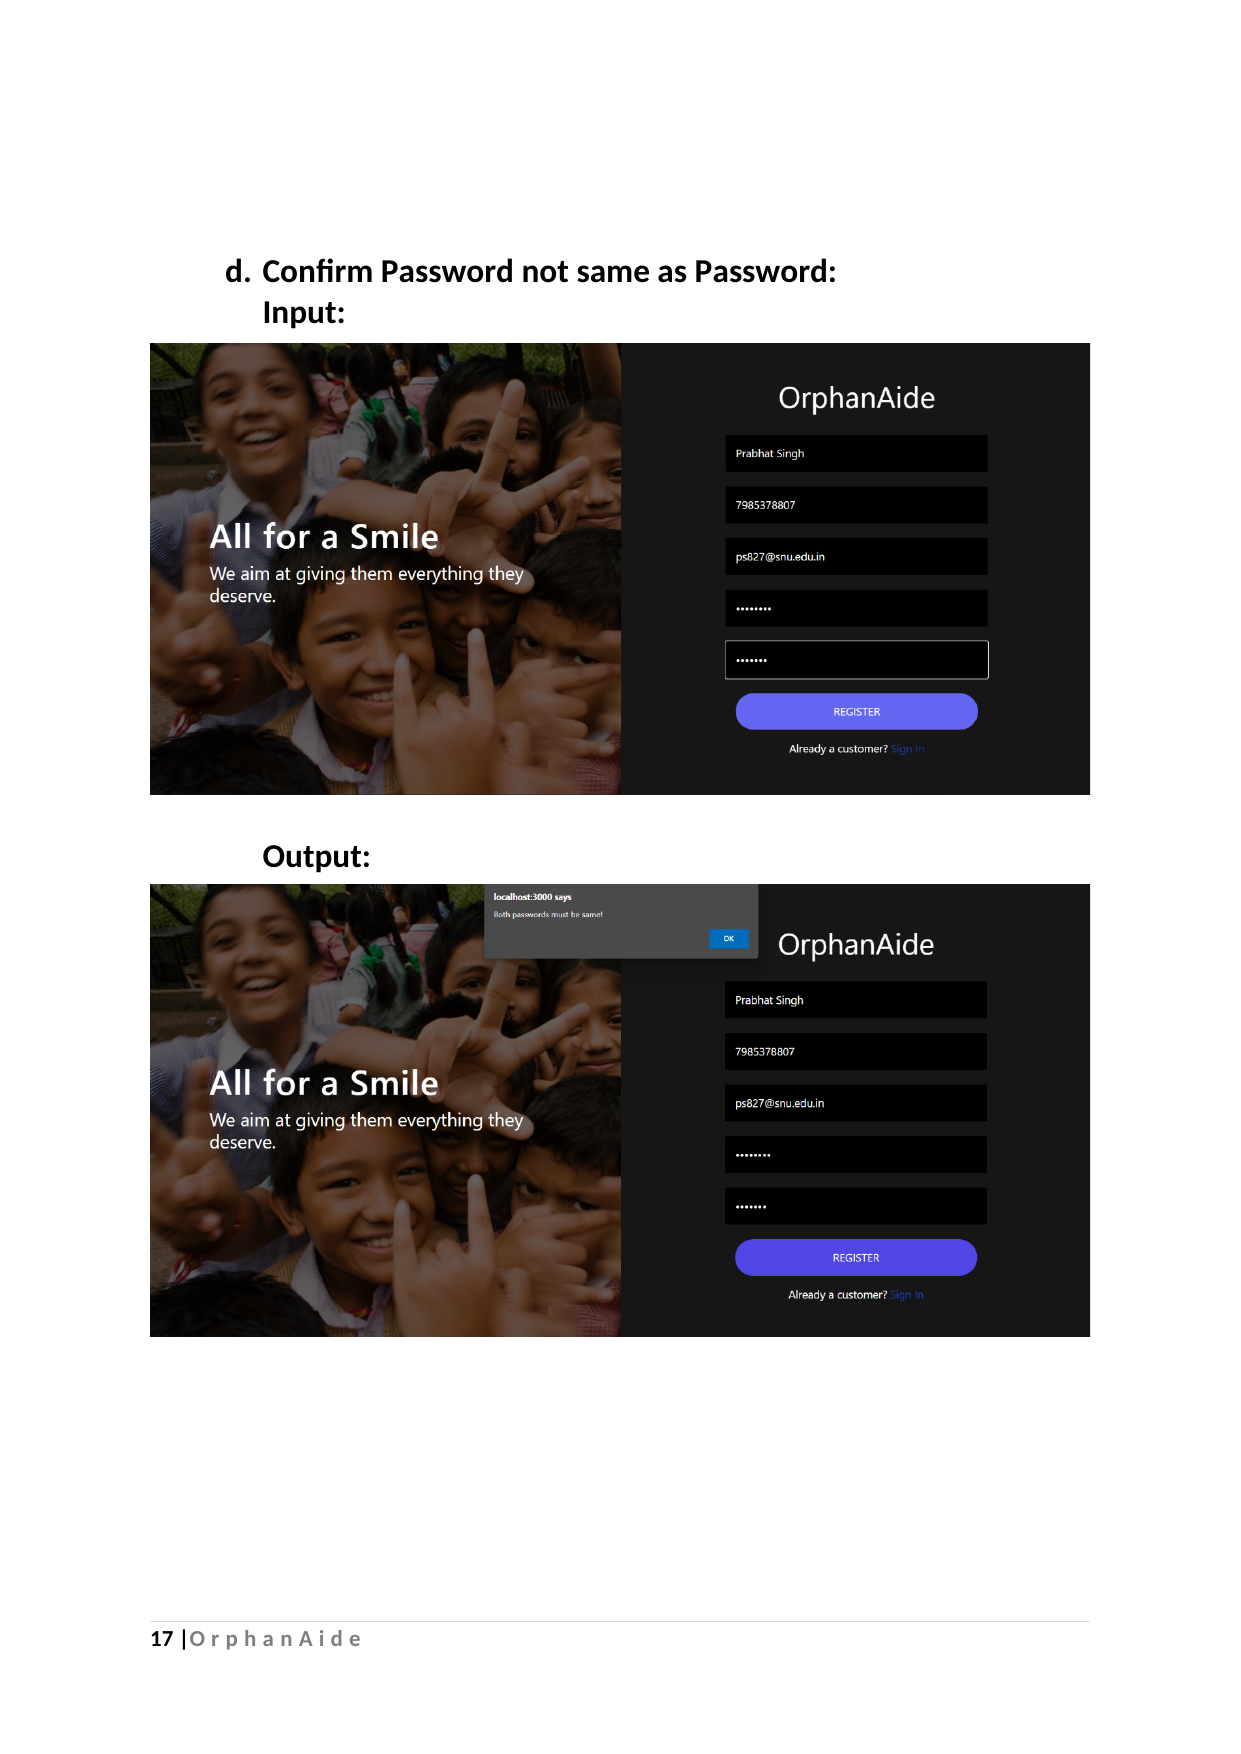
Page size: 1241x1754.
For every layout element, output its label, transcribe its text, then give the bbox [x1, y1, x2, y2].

list Input: [262, 291, 1090, 332]
list Confirm Password not same as Password: [225, 251, 1090, 291]
list Output: [262, 835, 1090, 876]
picture [150, 343, 1091, 795]
picture [150, 884, 1091, 1337]
